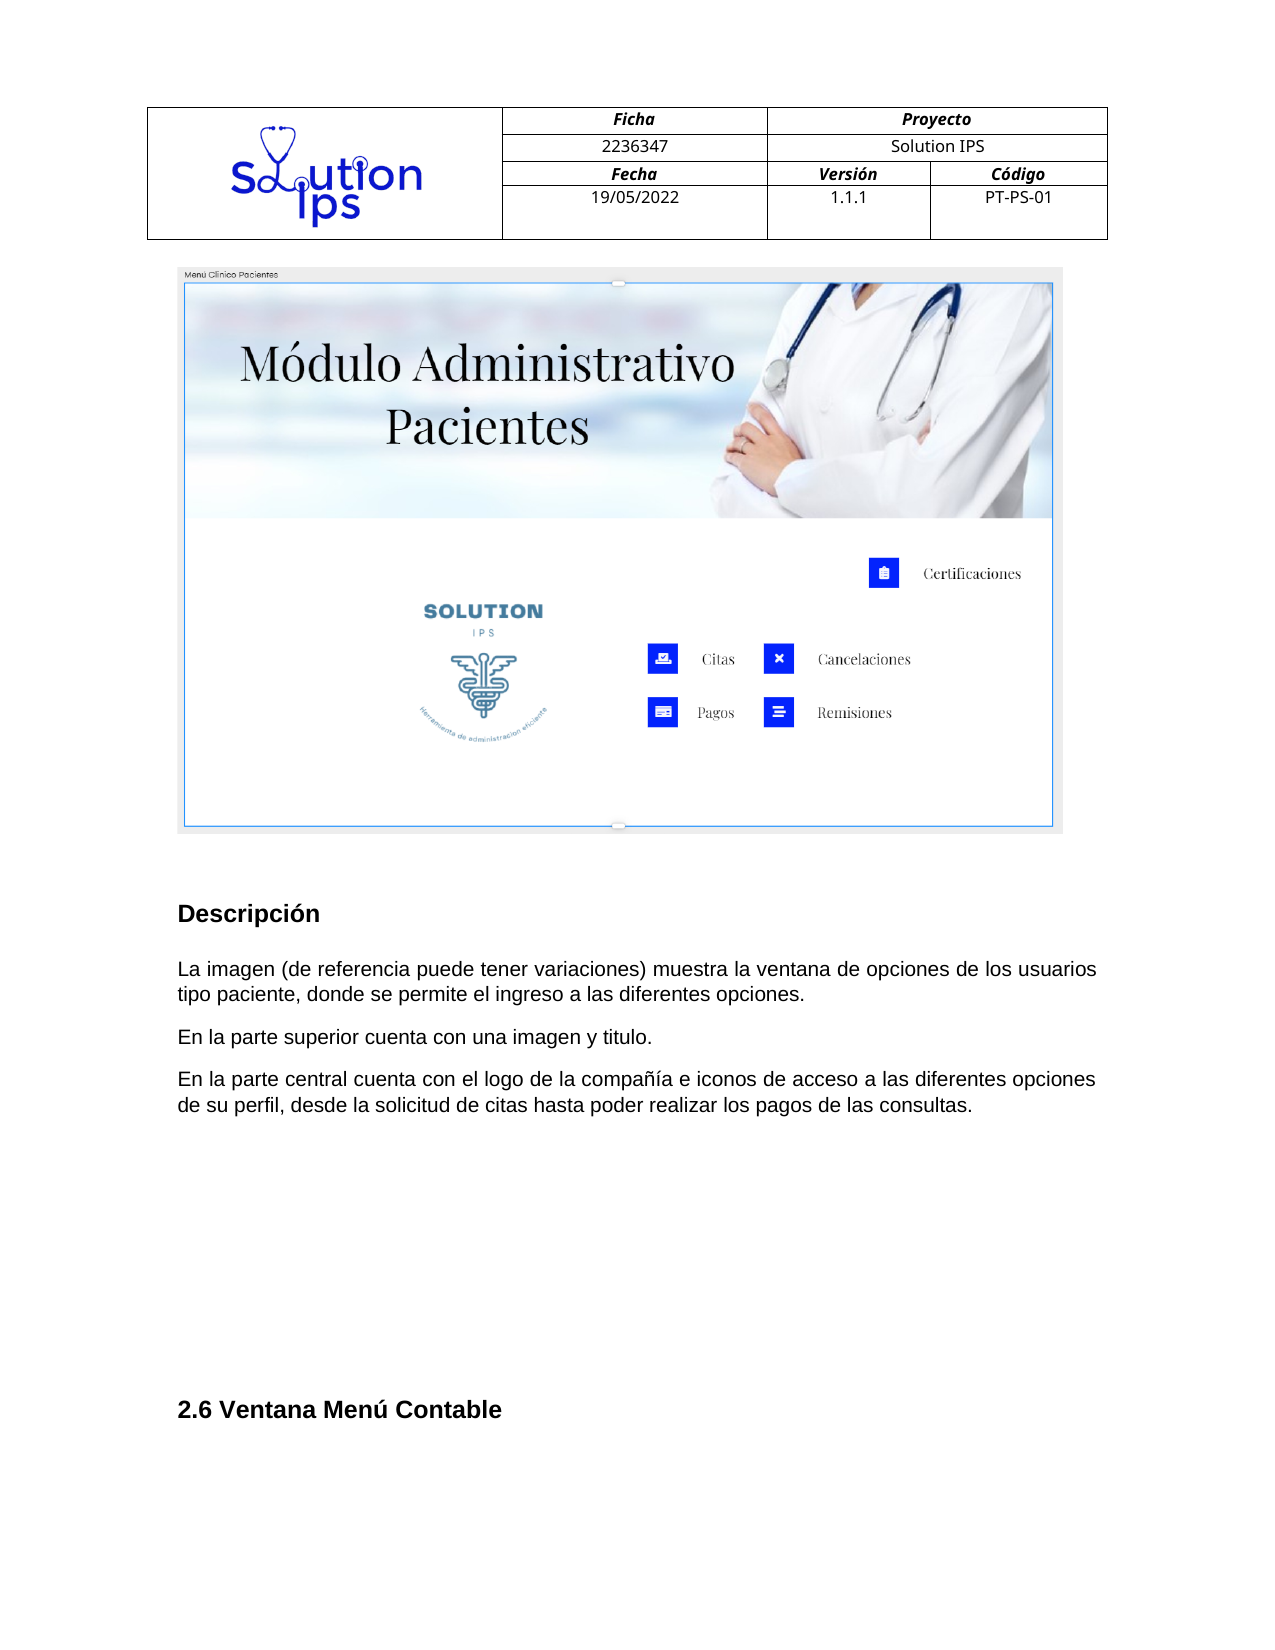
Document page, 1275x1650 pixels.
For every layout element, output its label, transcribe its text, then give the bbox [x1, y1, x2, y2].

subtitle 2.6 Ventana Menú Contable [177, 1395, 1098, 1423]
picture [210, 107, 439, 239]
text Descripción [177, 899, 1098, 928]
text La imagen (de referencia puede tener variaciones) muestra la ventana de opciones de los usuarios tipo paciente, donde se permite el ingreso a las diferentes opciones. [177, 956, 1098, 1006]
text En la parte superior cuenta con una imagen y titulo. [177, 1025, 1098, 1049]
picture [177, 267, 1063, 834]
text En la parte central cuenta con el logo de la compañía e iconos de acceso a las diferentes opciones de su perfil, desde la solicitud de citas hasta poder realizar los pagos de las consultas. [177, 1067, 1098, 1117]
